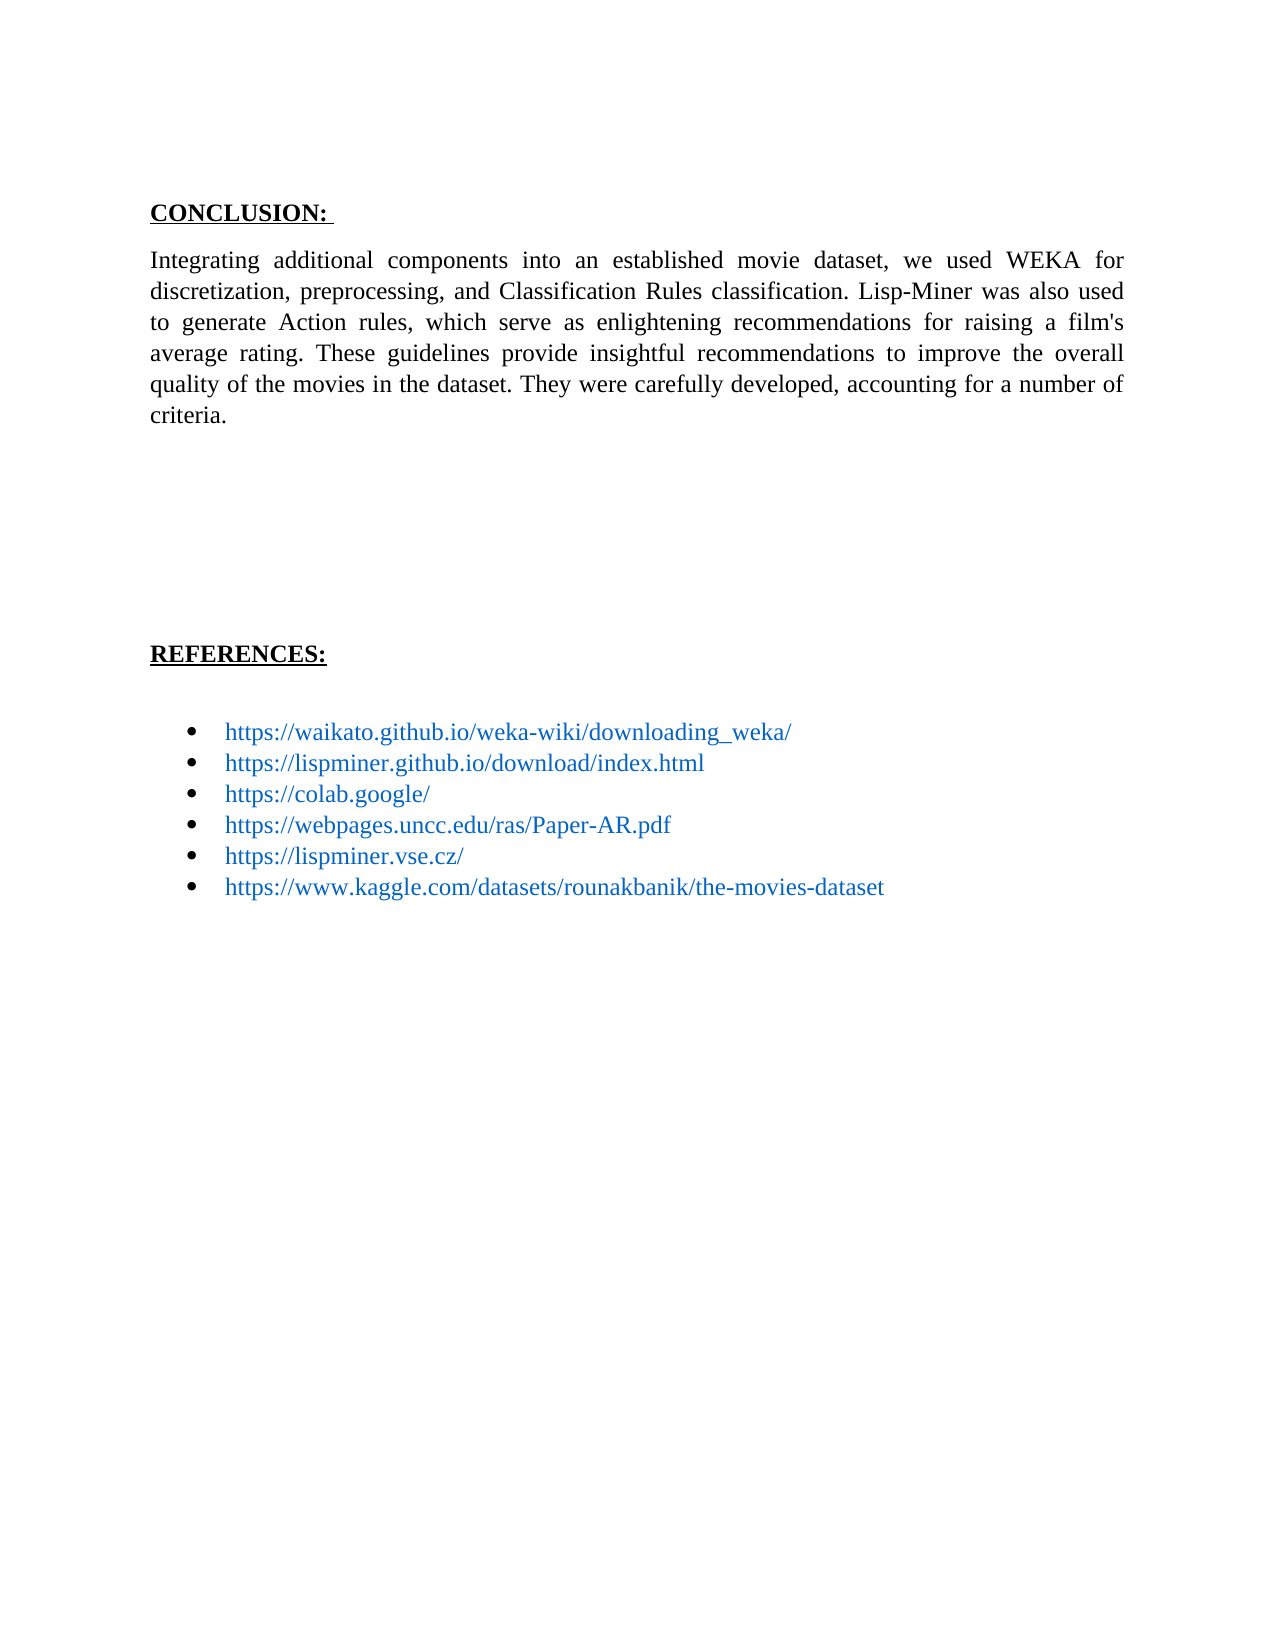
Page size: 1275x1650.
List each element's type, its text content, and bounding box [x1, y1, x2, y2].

text CONCLUSION: [150, 198, 1125, 226]
list https://www.kaggle.com/datasets/rounakbanik/the-movies-dataset [187, 872, 1125, 901]
list https://webpages.uncc.edu/ras/Paper-AR.pdf [187, 810, 1125, 839]
list https://waikato.github.io/weka-wiki/downloading_weka/ [187, 717, 1125, 746]
list https://lispminer.github.io/download/index.html [187, 748, 1125, 777]
list https://lispminer.vse.cz/ [187, 841, 1125, 870]
text REFERENCES: [150, 639, 1125, 698]
list https://colab.google/ [187, 779, 1125, 808]
text Integrating additional components into an established movie dataset, we used WEKA for discretization, preprocessing, and Classification Rules classification. Lisp-Miner was also used to generate Action rules, which serve as enlightening recommendations for raising a film's average rating. These guidelines provide insightful recommendations to improve the overall quality of the movies in the dataset. They were carefully developed, accounting for a number of criteria. [150, 245, 1125, 429]
